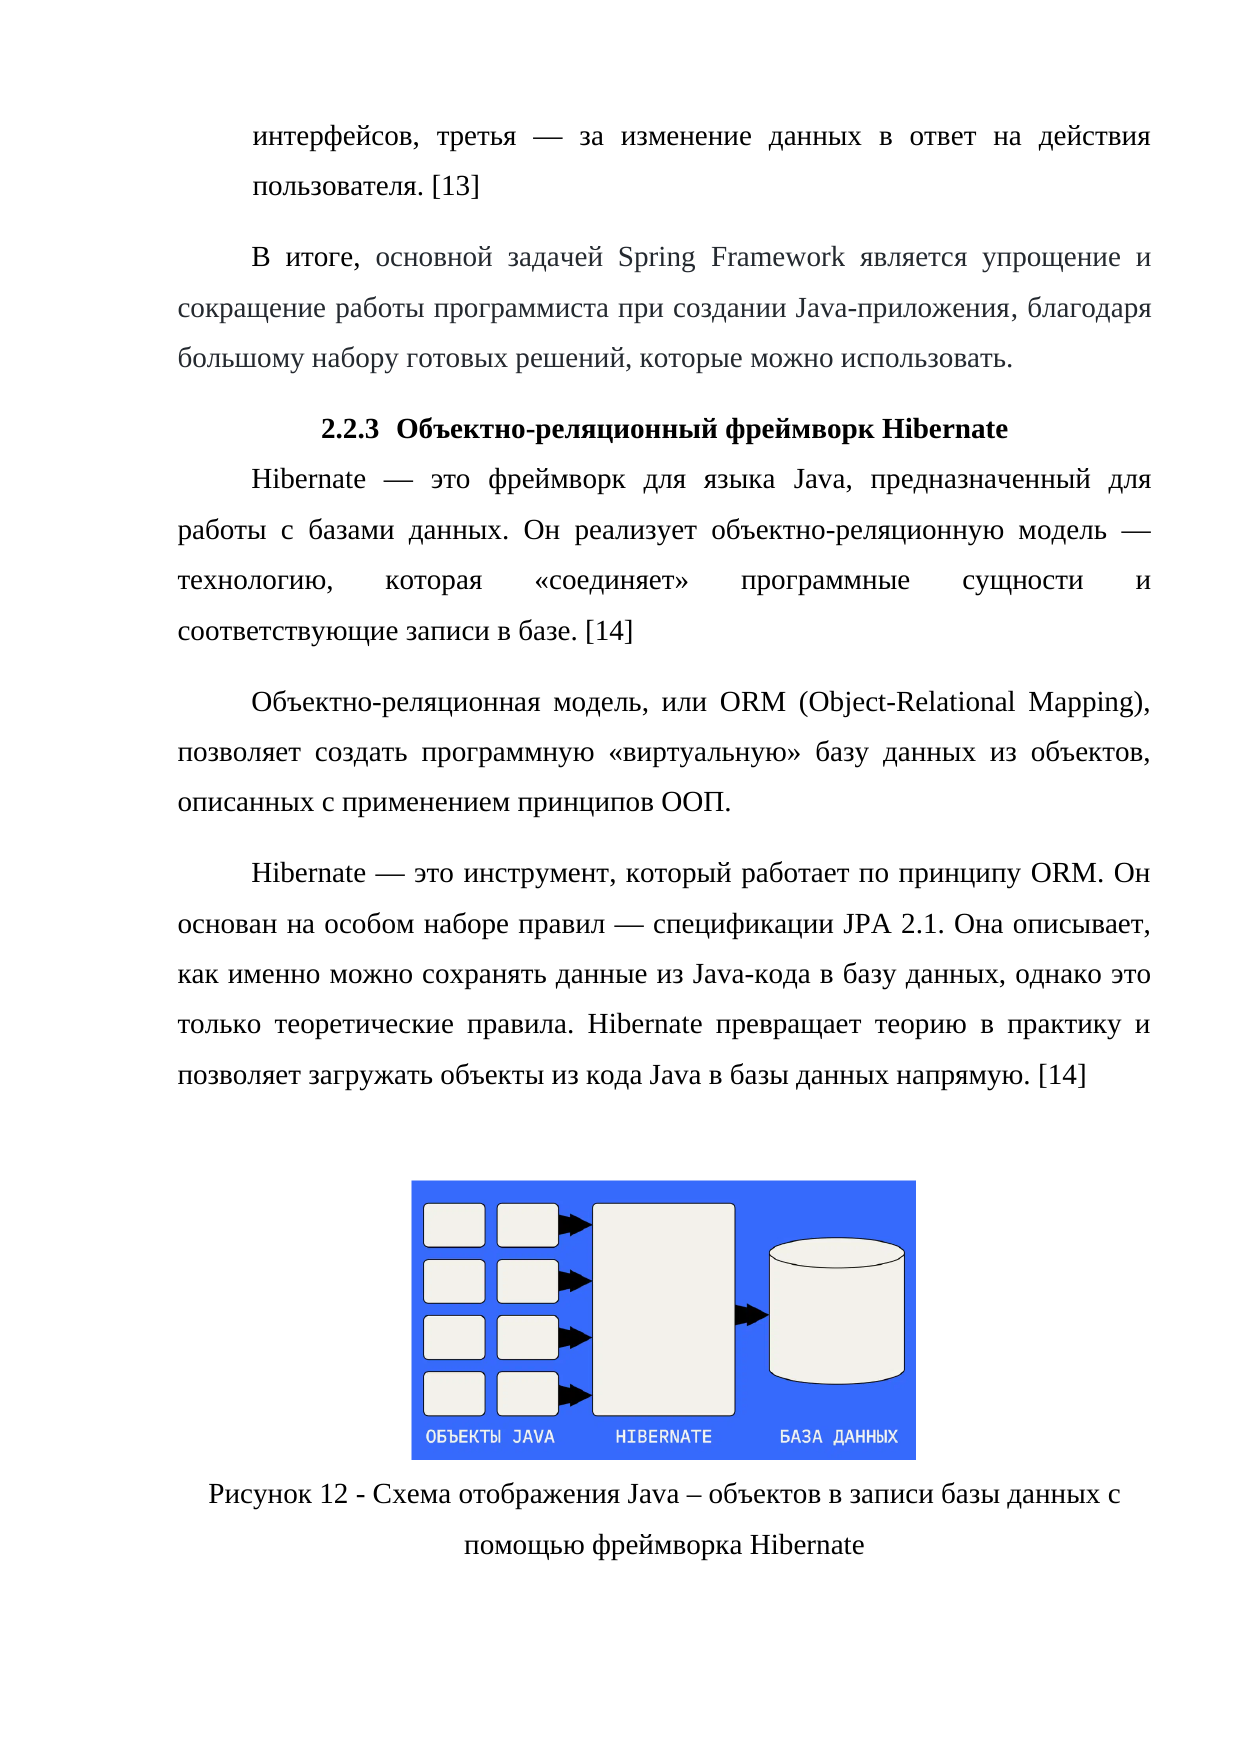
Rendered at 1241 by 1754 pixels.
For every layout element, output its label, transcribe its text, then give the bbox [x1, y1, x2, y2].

text Объектно-реляционная модель, или ORM (Object-Relational Mapping), позволяет создать программную «виртуальную» базу данных из объектов, описанных с применением принципов ООП. [177, 684, 1152, 818]
picture [410, 1178, 919, 1460]
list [215, 118, 1152, 202]
text Hibernate — это фреймворк для языка Java, предназначенный для работы с базами данных. Он реализует объектно-реляционную модель — технологию, которая «соединяет» программные сущности и соответствующие записи в базе. [14] [177, 462, 1152, 646]
text В итоге, основной задачей Spring Framework является упрощение и сокращение работы программиста при создании Java-приложения, благодаря большому набору готовых решений, которые можно использовать. [177, 239, 1152, 374]
text Рисунок 12 - Схема отображения Java – объектов в записи базы данных с помощью фреймворка Hibernate [177, 1477, 1152, 1561]
text Hibernate — это инструмент, который работает по принципу ORM. Он основан на особом наборе правил — спецификации JPA 2.1. Она описывает, как именно можно сохранять данные из Java-кода в базу данных, однако это только теоретические правила. Hibernate превращает теорию в практику и позволяет загружать объекты из кода Java в базы данных напрямую. [14] [177, 856, 1152, 1090]
subtitle Объектно-реляционный фреймворк Hibernate [177, 411, 1152, 445]
